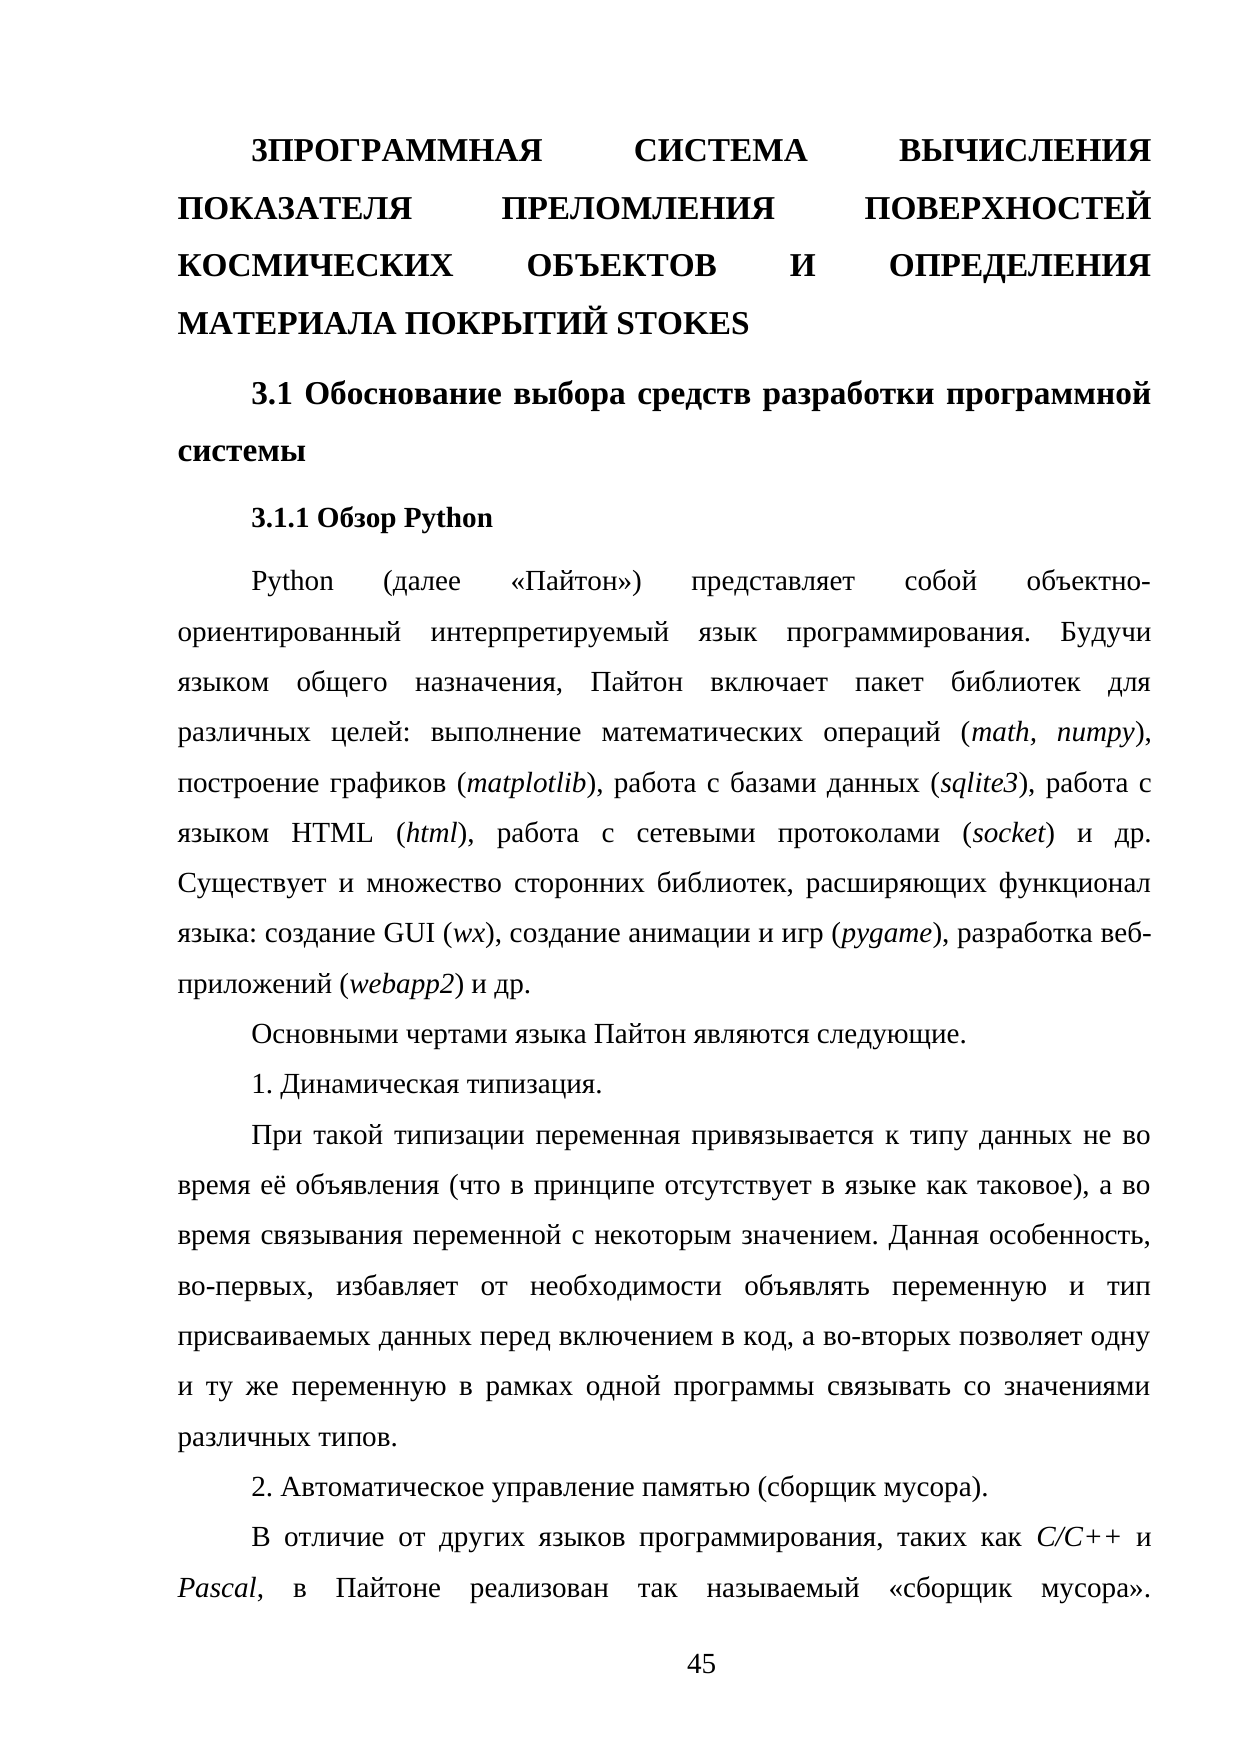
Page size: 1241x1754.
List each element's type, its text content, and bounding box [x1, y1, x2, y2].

text При такой типизации переменная привязывается к типу данных не во время её объявления (что в принципе отсутствует в языке как таковое), а во время связывания переменной с некоторым значением. Данная особенность, во-первых, избавляет от необходимости объявлять переменную и тип присваиваемых данных перед включением в код, а во-вторых позволяет одну и ту же переменную в рамках одной программы связывать со значениями различных типов. [177, 1117, 1152, 1452]
subtitle 3Программная система вычисления показателя преломления поверхностей космических объектов и определения материала покрытий STOKES [177, 131, 1152, 341]
text Основными чертами языка Пайтон являются следующие. [177, 1016, 1152, 1050]
subtitle 3.1.1 Обзор Python [177, 501, 1152, 534]
subtitle 3.1 Обоснование выбора средств разработки программной системы [177, 373, 1152, 469]
text Python (далее «Пайтон») представляет собой объектно-ориентированный интерпретируемый язык программирования. Будучи языком общего назначения, Пайтон включает пакет библиотек для различных целей: выполнение математических операций (math, numpy), построение графиков (matplotlib), работа с базами данных (sqlite3), работа с языком HTML (html), работа с сетевыми протоколами (socket) и др. Существует и множество сторонних библиотек, расширяющих функционал языка: создание GUI (wx), создание анимации и игр (pygame), разработка веб-приложений (webapp2) и др. [177, 563, 1152, 999]
text 1. Динамическая типизация. [177, 1067, 1152, 1100]
text 2. Автоматическое управление памятью (сборщик мусора). [177, 1469, 1152, 1503]
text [177, 1519, 1152, 1603]
